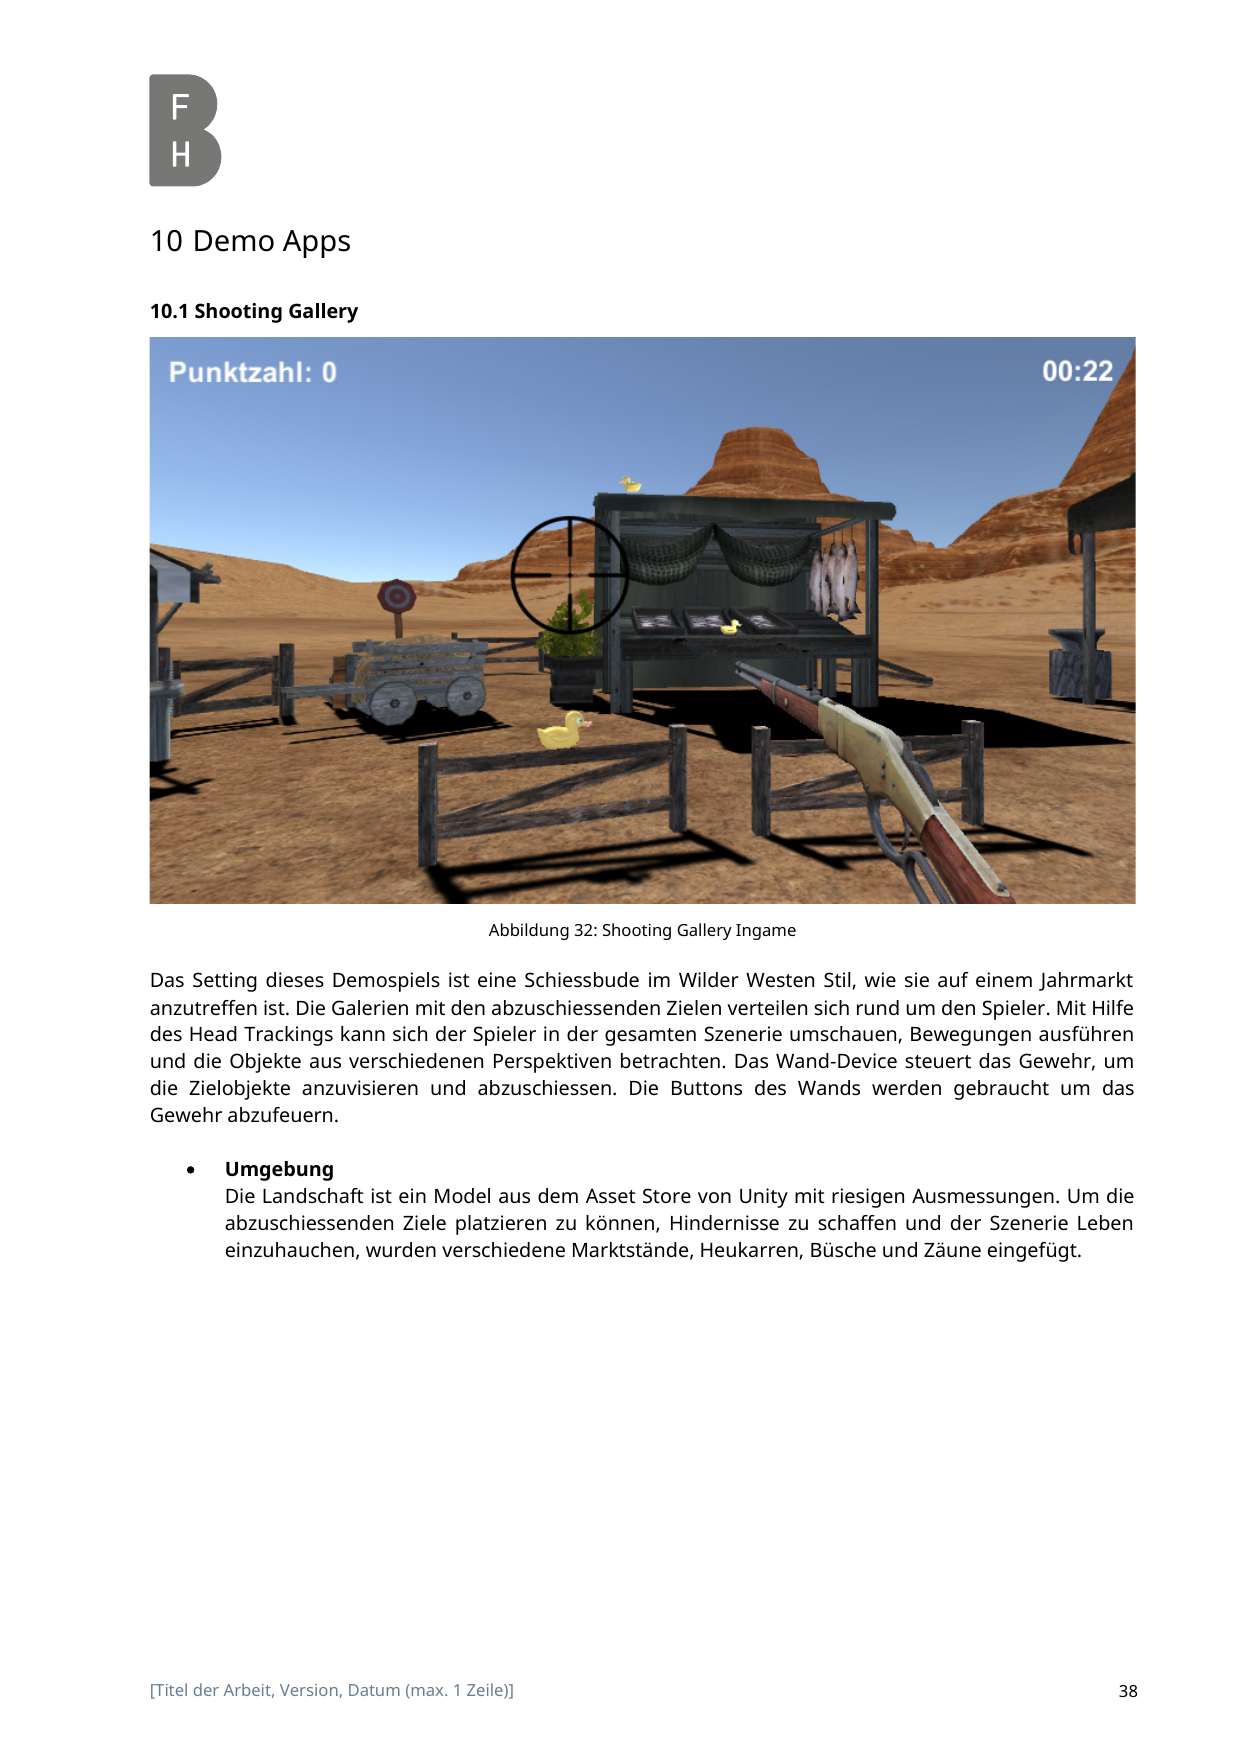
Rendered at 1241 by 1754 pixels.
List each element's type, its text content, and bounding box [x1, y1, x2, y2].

text Das Setting dieses Demospiels ist eine Schiessbude im Wilder Westen Stil, wie sie auf einem Jahrmarkt anzutreffen ist. Die Galerien mit den abzuschiessenden Zielen verteilen sich rund um den Spieler. Mit Hilfe des Head Trackings kann sich der Spieler in der gesamten Szenerie umschauen, Bewegungen ausführen und die Objekte aus verschiedenen Perspektiven betrachten. Das Wand-Device steuert das Gewehr, um die Zielobjekte anzuvisieren und abzuschiessen. Die Buttons des Wands werden gebraucht um das Gewehr abzufeuern. [149, 967, 1136, 1129]
picture [149, 337, 1136, 904]
subtitle Shooting Gallery [149, 298, 1136, 325]
list Umgebung Die Landschaft ist ein Model aus dem Asset Store von Unity mit riesigen Ausmessungen. Um die abzuschiessenden Ziele platzieren zu können, Hindernisse zu schaffen und der Szenerie Leben einzuhauchen, wurden verschiedene Marktstände, Heukarren, Büsche und Zäune eingefügt. [187, 1156, 1136, 1263]
subtitle Demo Apps [149, 221, 1136, 260]
